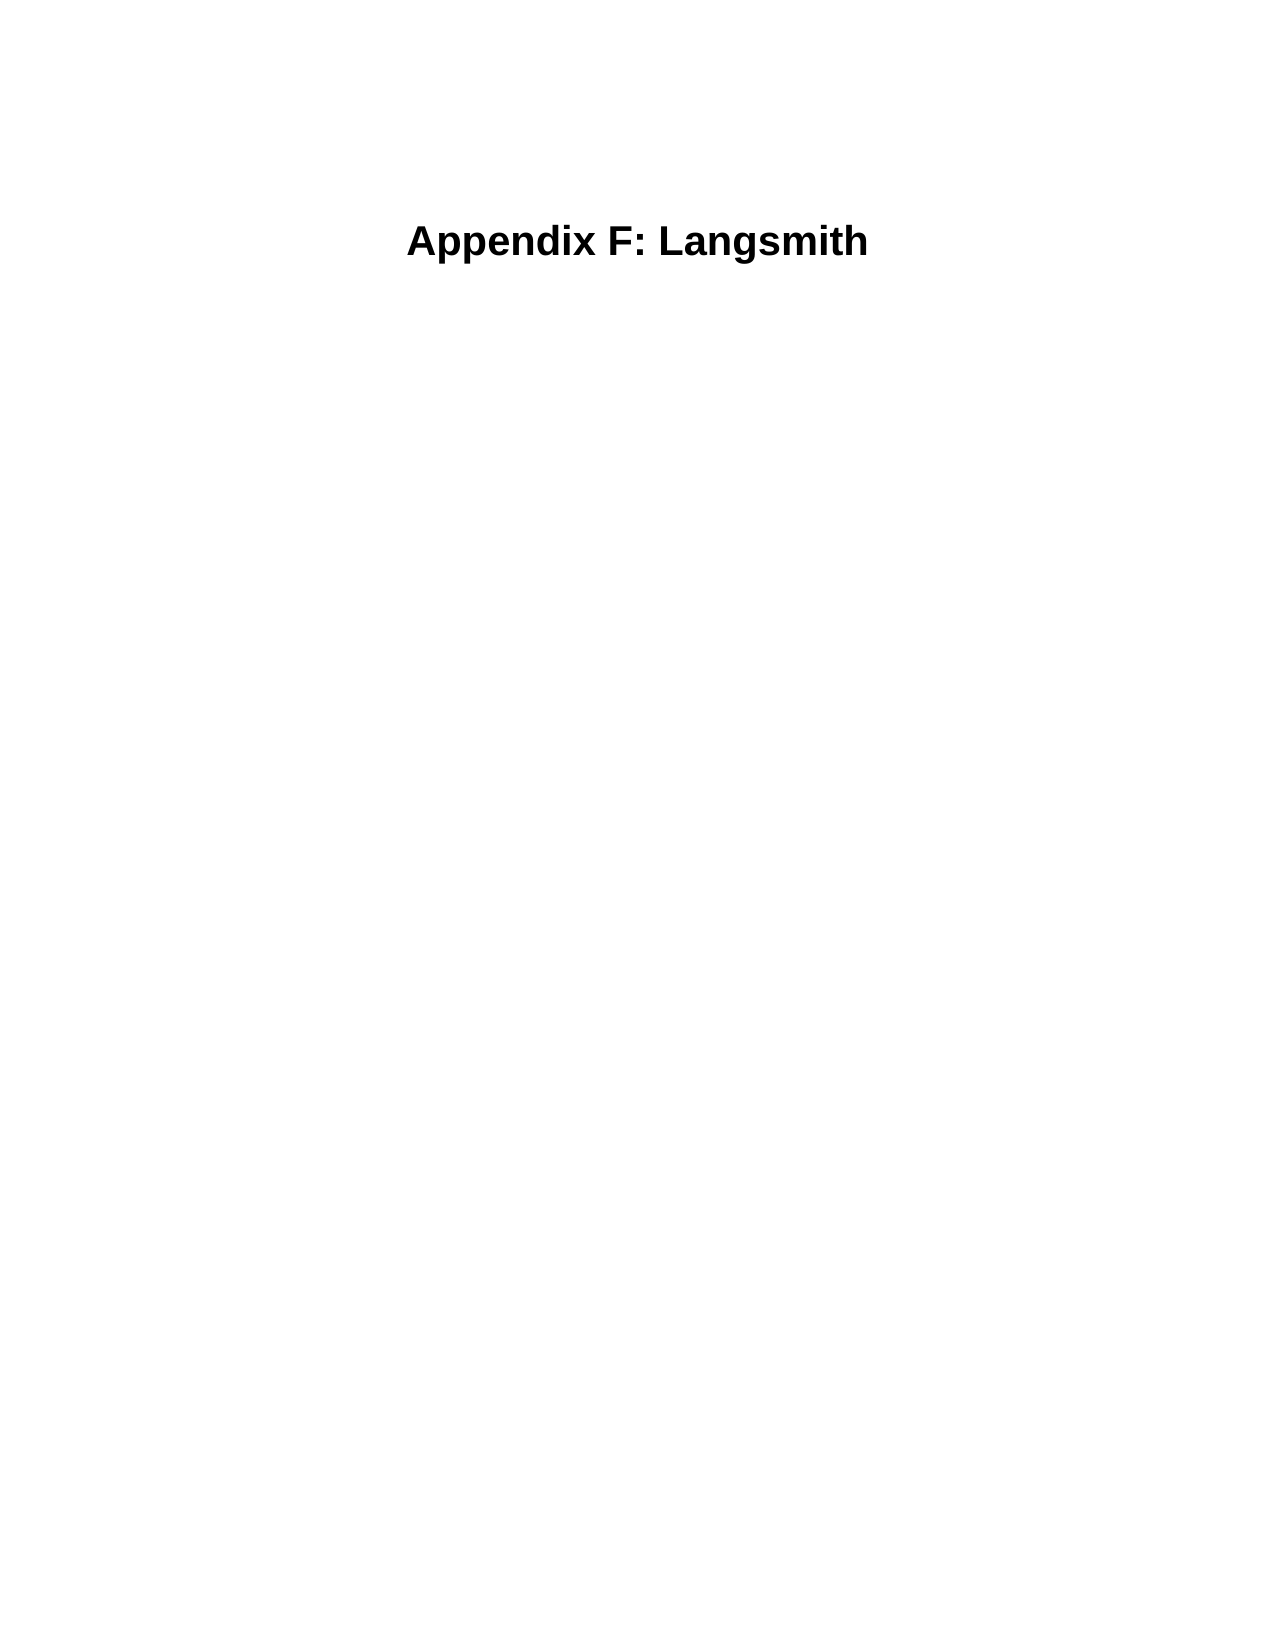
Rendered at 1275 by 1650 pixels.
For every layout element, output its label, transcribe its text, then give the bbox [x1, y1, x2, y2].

subtitle Appendix F: Langsmith [148, 216, 1127, 264]
